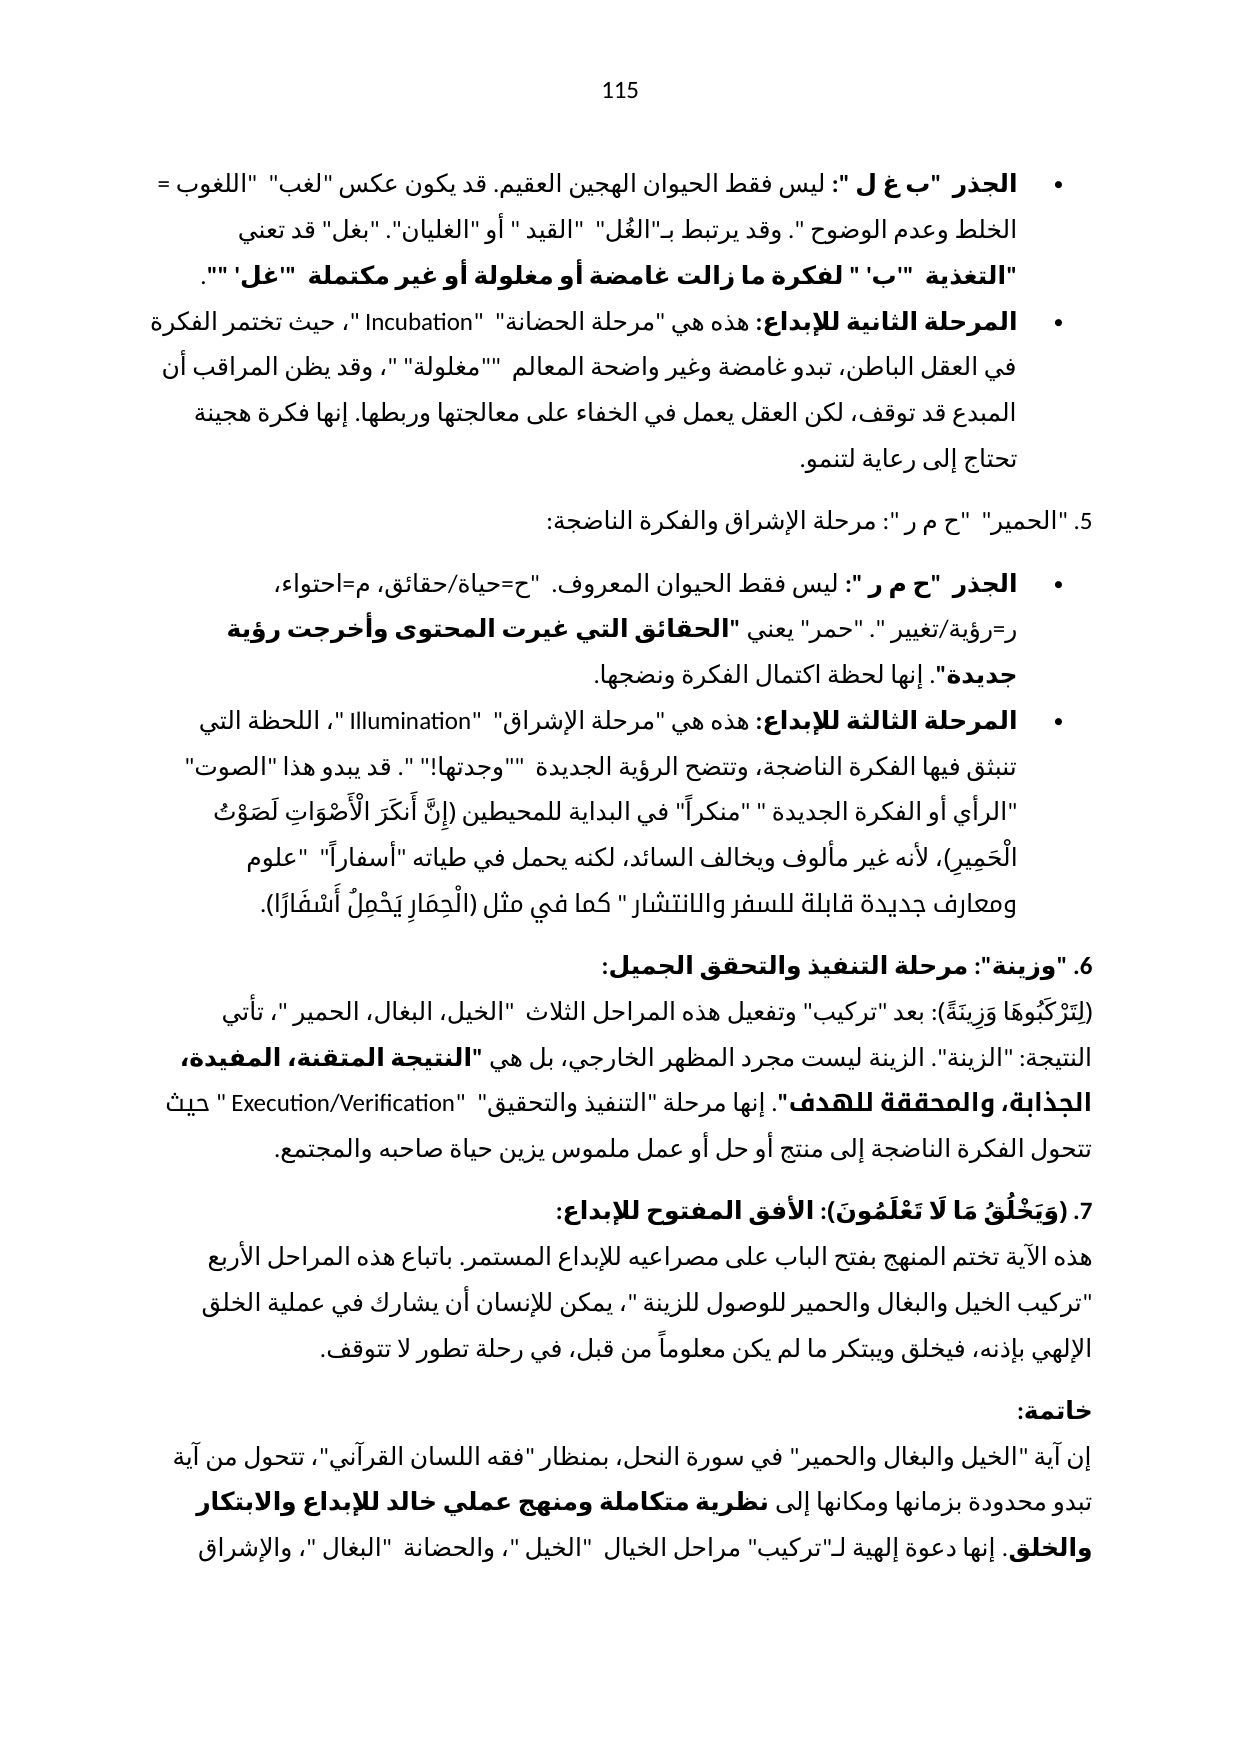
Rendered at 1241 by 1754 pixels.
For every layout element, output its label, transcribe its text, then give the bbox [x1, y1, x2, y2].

text 6. "وزينة": مرحلة التنفيذ والتحقق الجميل: ﴿لِتَرْكَبُوهَا وَزِينَةً﴾: بعد "تركيب" وتفعيل هذه المراحل الثلاث "الخيل، البغال، الحمير "، تأتي النتيجة: "الزينة". الزينة ليست مجرد المظهر الخارجي، بل هي "النتيجة المتقنة، المفيدة، الجذابة، والمحققة للهدف". إنها مرحلة "التنفيذ والتحقيق" "Execution/Verification " حيث تتحول الفكرة الناضجة إلى منتج أو حل أو عمل ملموس يزين حياة صاحبه والمجتمع. [148, 950, 1092, 1164]
text 5. "الحمير" "ح م ر ": مرحلة الإشراق والفكرة الناضجة: [148, 505, 1092, 536]
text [148, 1395, 1092, 1563]
list الجذر "ح م ر ": ليس فقط الحيوان المعروف. "ح=حياة/حقائق، م=احتواء، ر=رؤية/تغيير ". "حمر" يعني "الحقائق التي غيرت المحتوى وأخرجت رؤية جديدة". إنها لحظة اكتمال الفكرة ونضجها. [148, 568, 1055, 690]
list الجذر "ب غ ل ": ليس فقط الحيوان الهجين العقيم. قد يكون عكس "لغب" "اللغوب = الخلط وعدم الوضوح ". وقد يرتبط بـ"الغُل" "القيد " أو "الغليان". "بغل" قد تعني "التغذية "'ب' " لفكرة ما زالت غامضة أو مغلولة أو غير مكتملة "'غل' "". [148, 168, 1055, 291]
list المرحلة الثانية للإبداع: هذه هي "مرحلة الحضانة" "Incubation "، حيث تختمر الفكرة في العقل الباطن، تبدو غامضة وغير واضحة المعالم ""مغلولة" "، وقد يظن المراقب أن المبدع قد توقف، لكن العقل يعمل في الخفاء على معالجتها وربطها. إنها فكرة هجينة تحتاج إلى رعاية لتنمو. [148, 306, 1055, 473]
list المرحلة الثالثة للإبداع: هذه هي "مرحلة الإشراق" "Illumination "، اللحظة التي تنبثق فيها الفكرة الناضجة، وتتضح الرؤية الجديدة ""وجدتها!" ". قد يبدو هذا "الصوت" "الرأي أو الفكرة الجديدة " "منكراً" في البداية للمحيطين ﴿إِنَّ أَنكَرَ الْأَصْوَاتِ لَصَوْتُ الْحَمِيرِ﴾، لأنه غير مألوف ويخالف السائد، لكنه يحمل في طياته "أسفاراً" "علوم ومعارف جديدة قابلة للسفر والانتشار " كما في مثل ﴿الْحِمَارِ يَحْمِلُ أَسْفَارًا﴾. [148, 705, 1055, 918]
text 7. ﴿وَيَخْلُقُ مَا لَا تَعْلَمُونَ﴾: الأفق المفتوح للإبداع: هذه الآية تختم المنهج بفتح الباب على مصراعيه للإبداع المستمر. باتباع هذه المراحل الأربع "تركيب الخيل والبغال والحمير للوصول للزينة "، يمكن للإنسان أن يشارك في عملية الخلق الإلهي بإذنه، فيخلق ويبتكر ما لم يكن معلوماً من قبل، في رحلة تطور لا تتوقف. [148, 1196, 1092, 1363]
